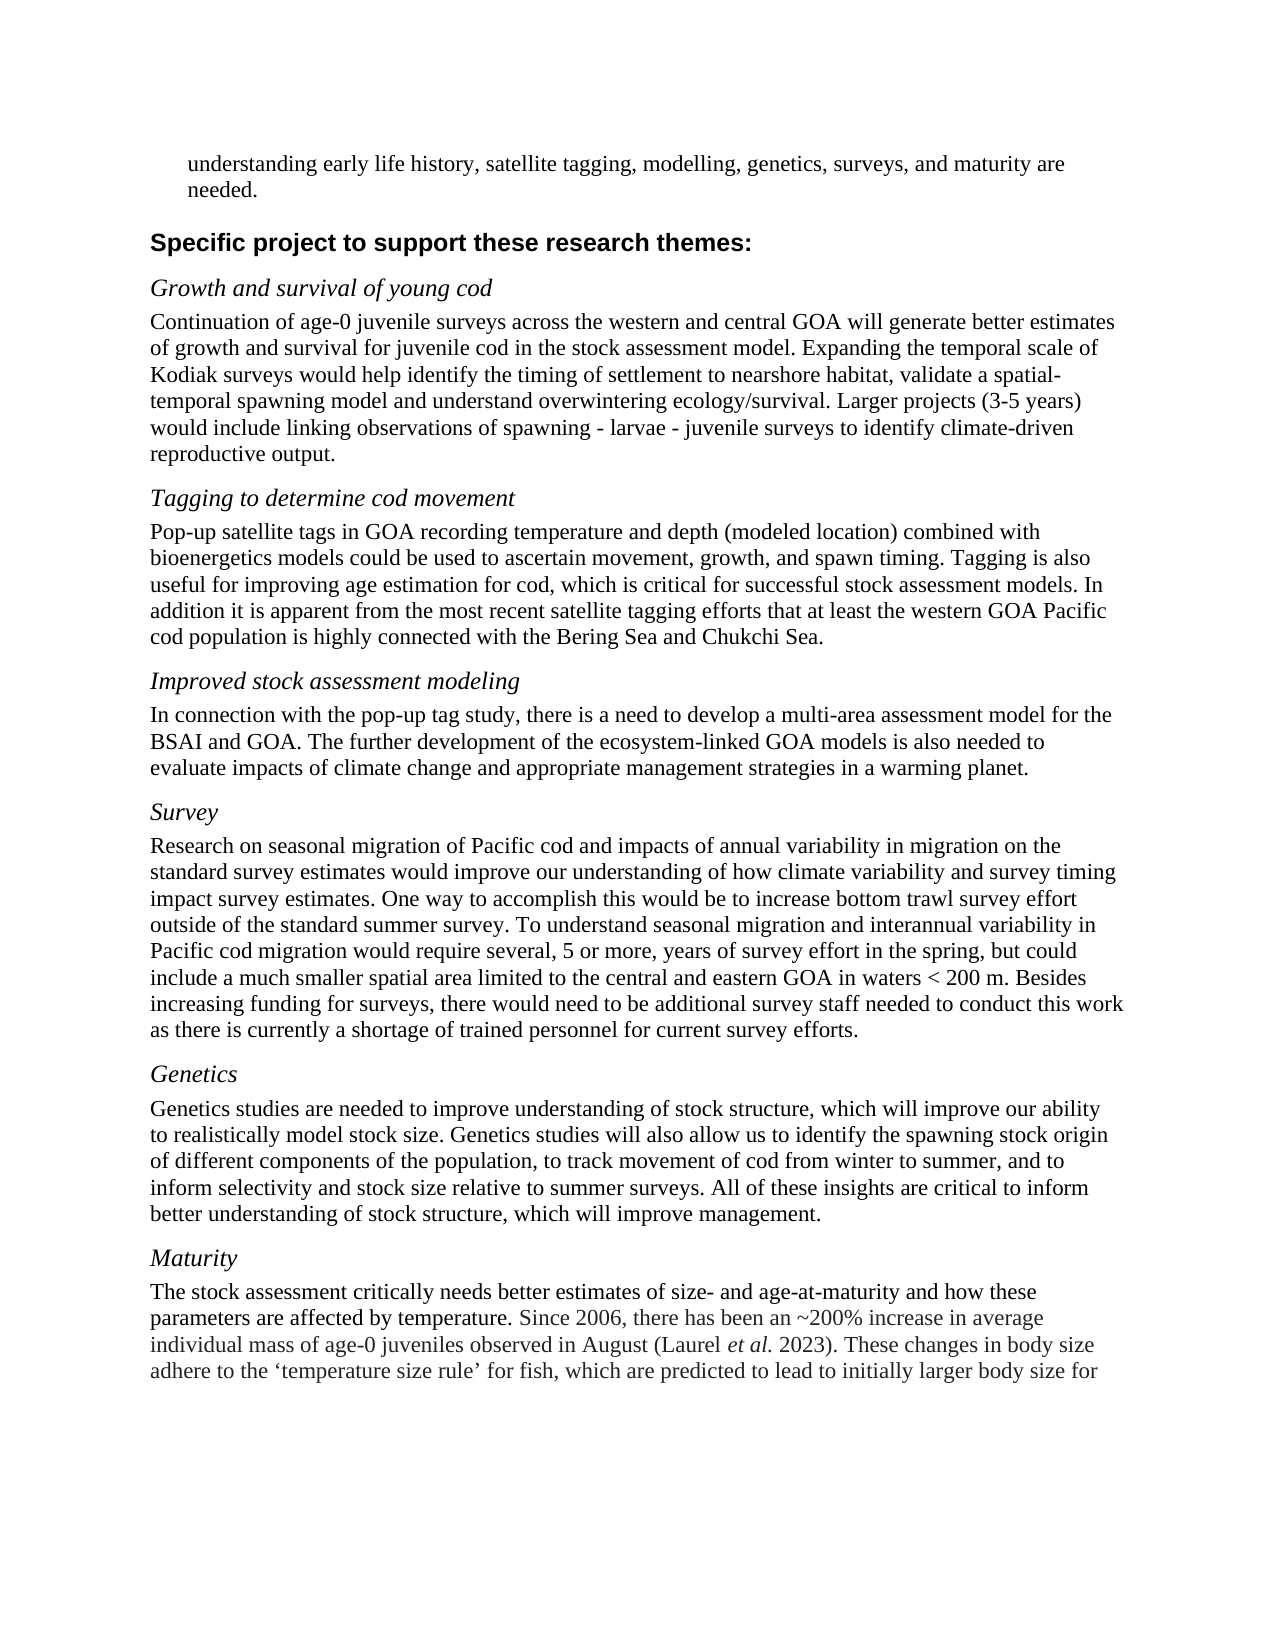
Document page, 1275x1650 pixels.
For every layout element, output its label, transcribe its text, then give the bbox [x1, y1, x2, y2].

text Pop-up satellite tags in GOA recording temperature and depth (modeled location) combined with bioenergetics models could be used to ascertain movement, growth, and spawn timing. Tagging is also useful for improving age estimation for cod, which is critical for successful stock assessment models. In addition it is apparent from the most recent satellite tagging efforts that at least the western GOA Pacific cod population is highly connected with the Bering Sea and Chukchi Sea. [150, 518, 1125, 650]
text Continuation of age-0 juvenile surveys across the western and central GOA will generate better estimates of growth and survival for juvenile cod in the stock assessment model. Expanding the temporal scale of Kodiak surveys would help identify the timing of settlement to nearshore habitat, validate a spatial-temporal spawning model and understand overwintering ecology/survival. Larger projects (3-5 years) would include linking observations of spawning - larvae - juvenile surveys to identify climate-driven reproductive output. [150, 308, 1125, 466]
subtitle Improved stock assessment modeling [150, 666, 1125, 695]
subtitle Tagging to determine cod movement [150, 483, 1125, 512]
subtitle Maturity [150, 1243, 1125, 1272]
text Genetics studies are needed to improve understanding of stock structure, which will improve our ability to realistically model stock size. Genetics studies will also allow us to identify the spawning stock origin of different components of the population, to track movement of cod from winter to summer, and to inform selectivity and stock size relative to summer surveys. All of these insights are critical to inform better understanding of stock structure, which will improve management. [150, 1094, 1125, 1226]
subtitle Survey [150, 797, 1125, 826]
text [150, 150, 1125, 203]
text In connection with the pop-up tag study, there is a need to develop a multi-area assessment model for the BSAI and GOA. The further development of the ecosystem-linked GOA models is also needed to evaluate impacts of climate change and appropriate management strategies in a warming planet. [150, 701, 1125, 780]
subtitle Specific project to support these research themes: [150, 228, 1125, 256]
subtitle Genetics [150, 1059, 1125, 1088]
subtitle Growth and survival of young cod [150, 273, 1125, 302]
text Research on seasonal migration of Pacific cod and impacts of annual variability in migration on the standard survey estimates would improve our understanding of how climate variability and survey timing impact survey estimates. One way to accomplish this would be to increase bottom trawl survey effort outside of the standard summer survey. To understand seasonal migration and interannual variability in Pacific cod migration would require several, 5 or more, years of survey effort in the spring, but could include a much smaller spatial area limited to the central and eastern GOA in waters < 200 m. Besides increasing funding for surveys, there would need to be additional survey staff needed to conduct this work as there is currently a shortage of trained personnel for current survey efforts. [150, 832, 1125, 1043]
